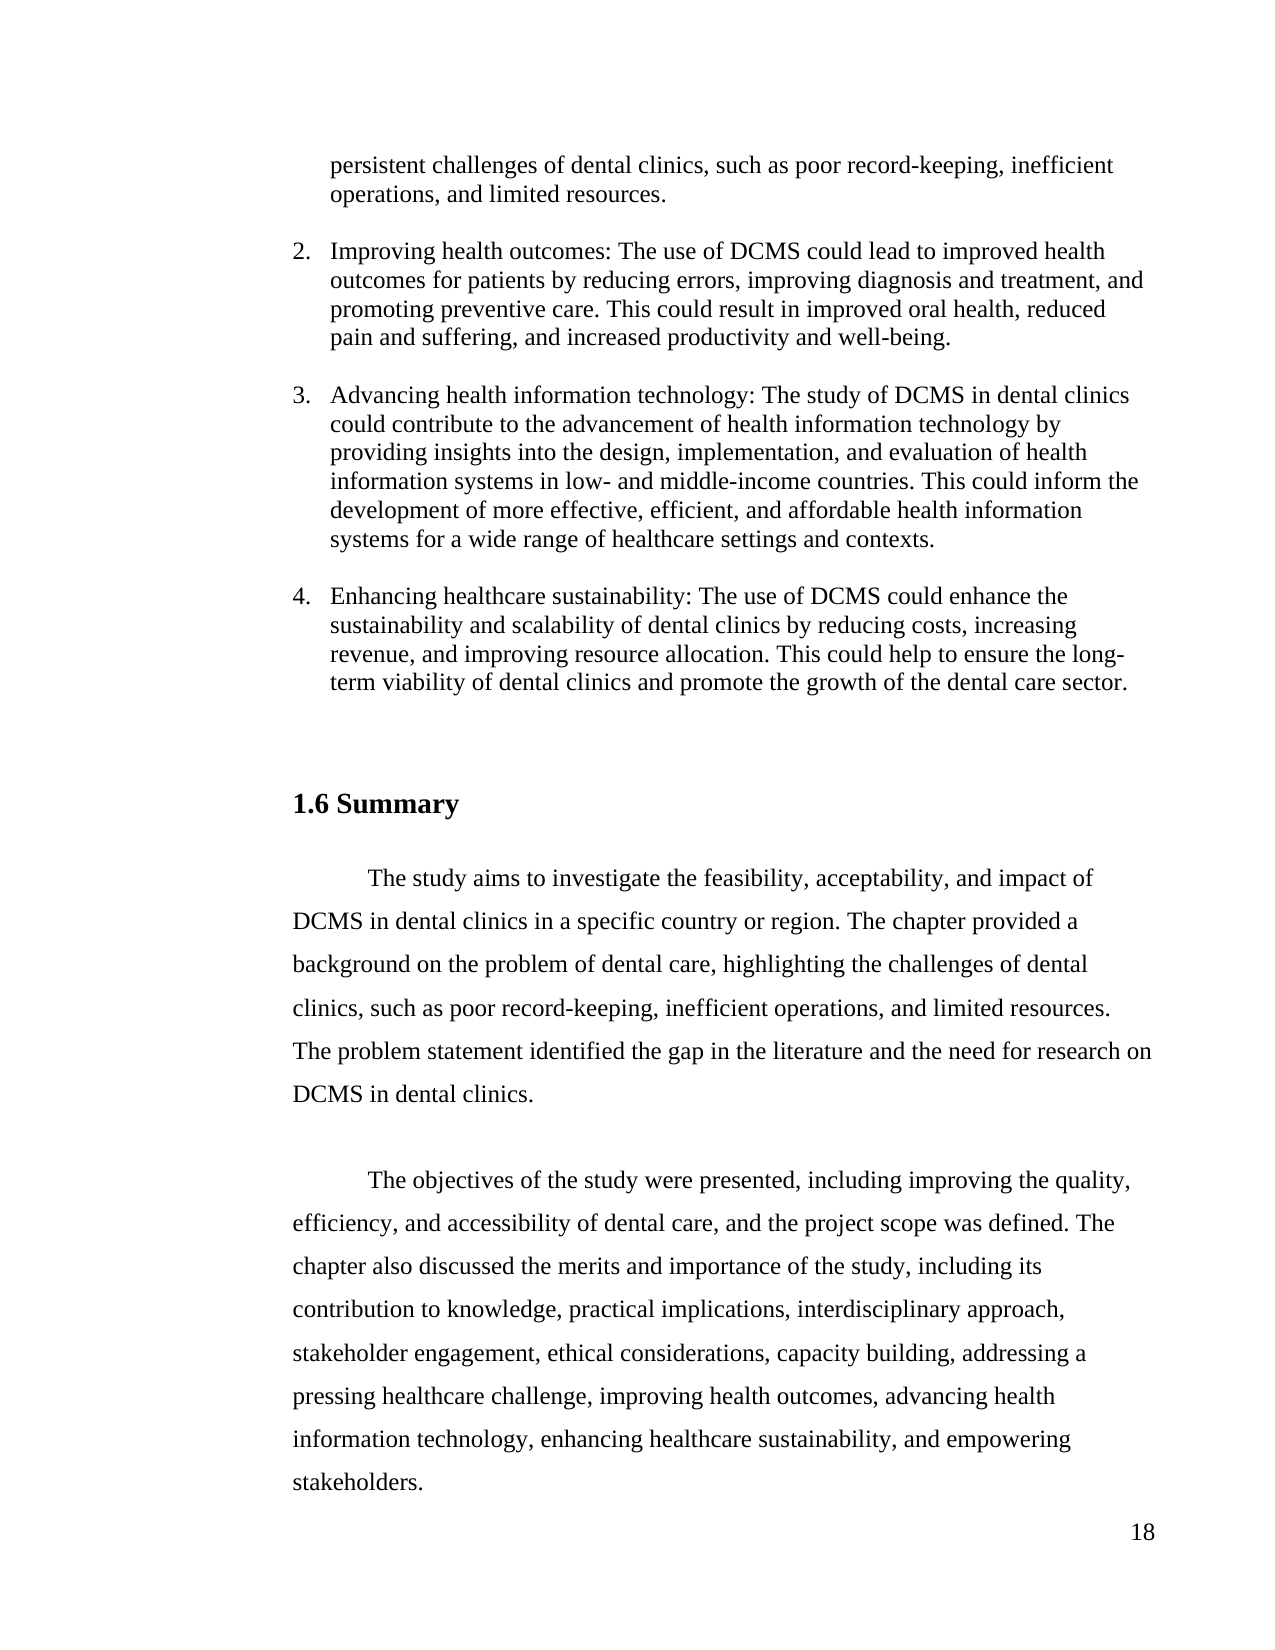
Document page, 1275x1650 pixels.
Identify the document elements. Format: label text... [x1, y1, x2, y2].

list Advancing health information technology: The study of DCMS in dental clinics could contribute to the advancement of health information technology by providing insights into the design, implementation, and evaluation of health information systems in low- and middle-income countries. This could inform the development of more effective, efficient, and affordable health information systems for a wide range of healthcare settings and contexts. [292, 380, 1155, 552]
text The objectives of the study were presented, including improving the quality, efficiency, and accessibility of dental care, and the project scope was defined. The chapter also discussed the merits and importance of the study, including its contribution to knowledge, practical implications, interdisciplinary approach, stakeholder engagement, ethical considerations, capacity building, addressing a pressing healthcare challenge, improving health outcomes, advancing health information technology, enhancing healthcare sustainability, and empowering stakeholders. [292, 1165, 1155, 1496]
list Improving health outcomes: The use of DCMS could lead to improved health outcomes for patients by reducing errors, improving diagnosis and treatment, and promoting preventive care. This could result in improved oral health, reduced pain and suffering, and increased productivity and well-being. [292, 236, 1155, 351]
list Enhancing healthcare sustainability: The use of DCMS could enhance the sustainability and scalability of dental clinics by reducing costs, increasing revenue, and improving resource allocation. This could help to ensure the long-term viability of dental clinics and promote the growth of the dental care sector. [292, 581, 1155, 696]
subtitle Summary [255, 787, 1155, 820]
text The study aims to investigate the feasibility, acceptability, and impact of DCMS in dental clinics in a specific country or region. The chapter provided a background on the problem of dental care, highlighting the challenges of dental clinics, such as poor record-keeping, inefficient operations, and limited resources. The problem statement identified the gap in the literature and the need for research on DCMS in dental clinics. [292, 863, 1155, 1108]
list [292, 150, 1155, 207]
